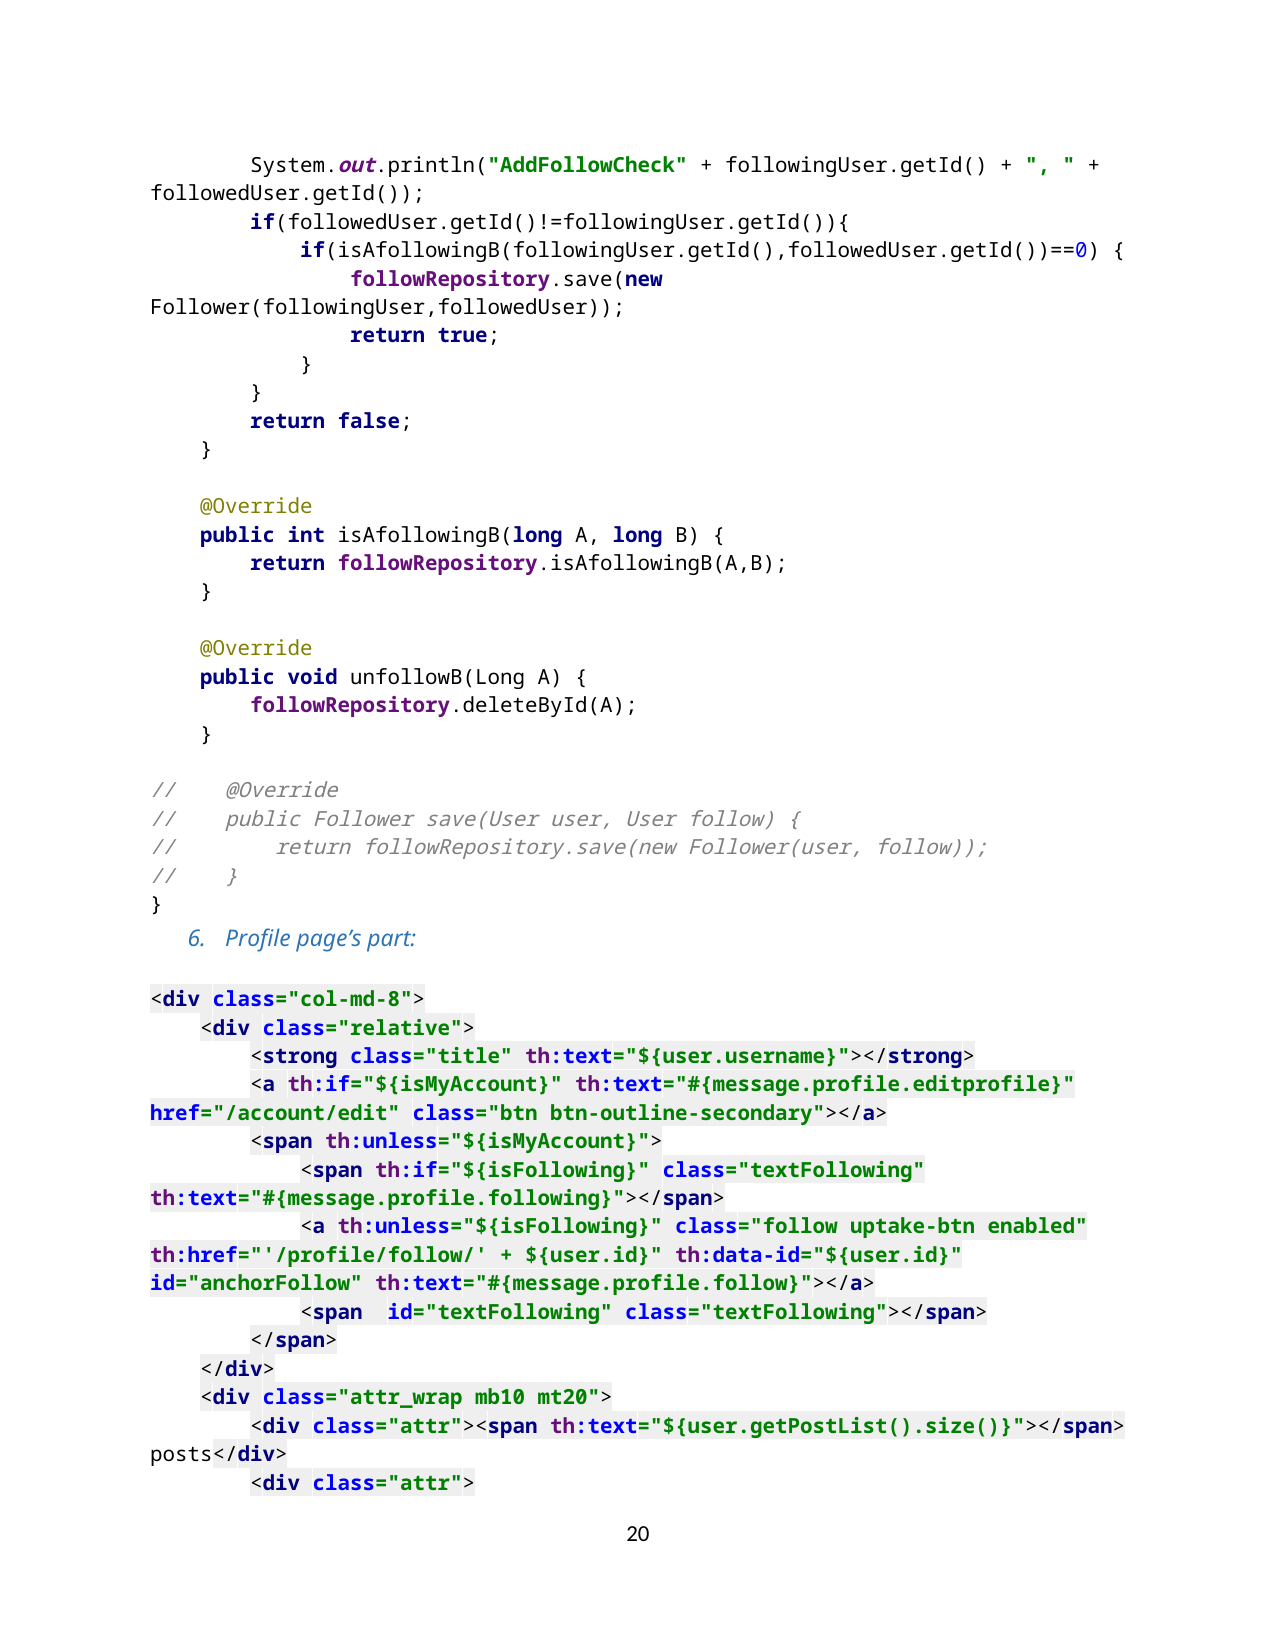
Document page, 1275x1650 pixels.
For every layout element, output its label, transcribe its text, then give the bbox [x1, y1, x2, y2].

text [150, 150, 1125, 918]
subtitle Profile page’s part: [187, 922, 1125, 953]
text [150, 984, 1125, 1496]
